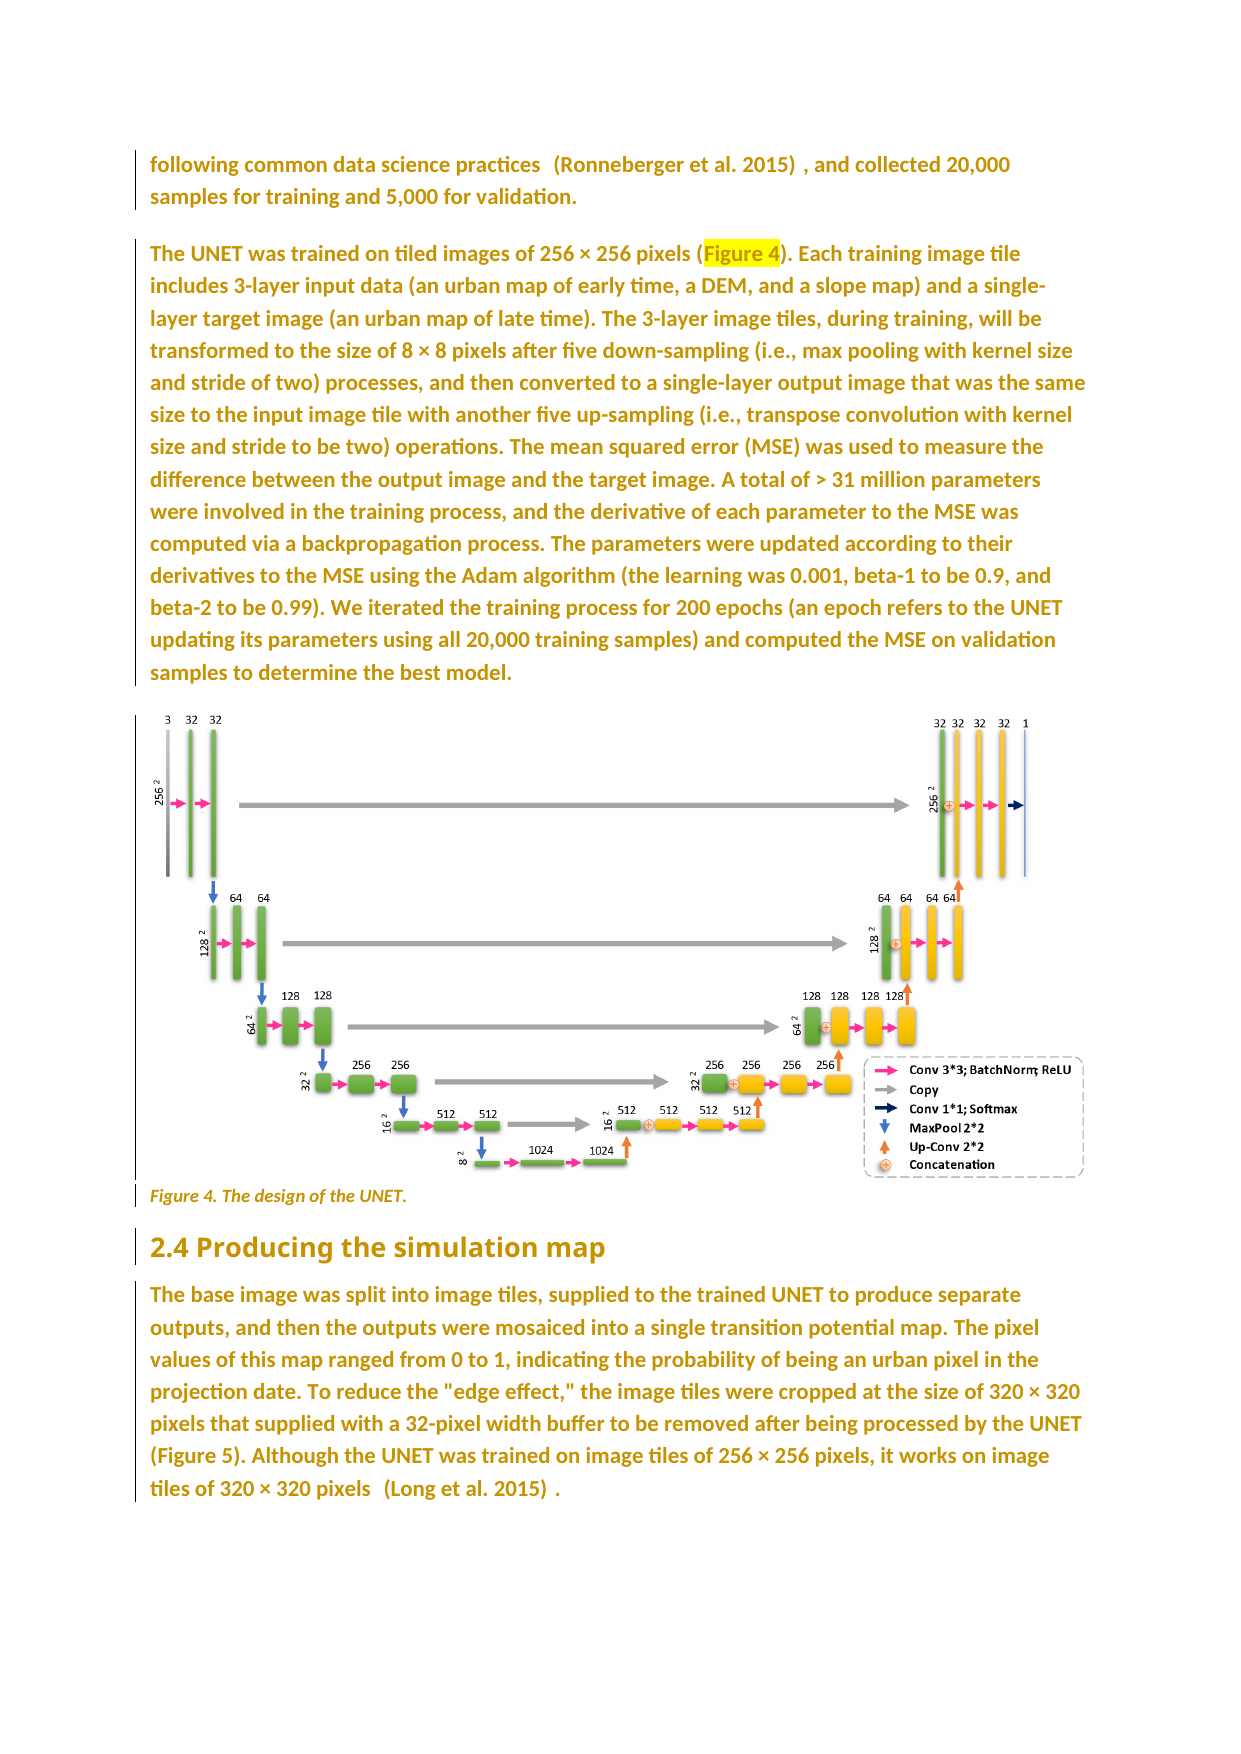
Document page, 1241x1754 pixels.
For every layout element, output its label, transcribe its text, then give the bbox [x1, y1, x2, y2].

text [150, 150, 1090, 210]
text The UNET was trained on tiled images of 256 × 256 pixels (Figure 4). Each training image tile includes 3-layer input data (an urban map of early time, a DEM, and a slope map) and a single-layer target image (an urban map of late time). The 3-layer image tiles, during training, will be transformed to the size of 8 × 8 pixels after five down-sampling (i.e., max pooling with kernel size and stride of two) processes, and then converted to a single-layer output image that was the same size to the input image tile with another five up-sampling (i.e., transpose convolution with kernel size and stride to be two) operations. The mean squared error (MSE) was used to measure the difference between the output image and the target image. A total of > 31 million parameters were involved in the training process, and the derivative of each parameter to the MSE was computed via a backpropagation process. The parameters were updated according to their derivatives to the MSE using the Adam algorithm (the learning was 0.001, beta-1 to be 0.9, and beta-2 to be 0.99). We iterated the training process for 200 epochs (an epoch refers to the UNET updating its parameters using all 20,000 training samples) and computed the MSE on validation samples to determine the best model. [150, 239, 1090, 686]
picture [150, 715, 1085, 1181]
text The base image was split into image tiles, supplied to the trained UNET to produce separate outputs, and then the outputs were mosaiced into a single transition potential map. The pixel values of this map ranged from 0 to 1, indicating the probability of being an urban pixel in the projection date. To reduce the "edge effect," the image tiles were cropped at the size of 320 × 320 pixels that supplied with a 32-pixel width buffer to be removed after being processed by the UNET (Figure 5). Although the UNET was trained on image tiles of 256 × 256 pixels, it works on image tiles of 320 × 320 pixels . [150, 1281, 1090, 1502]
subtitle 2.4 Producing the simulation map [150, 1228, 1090, 1265]
text Figure 4. The design of the UNET. [150, 1184, 1090, 1207]
